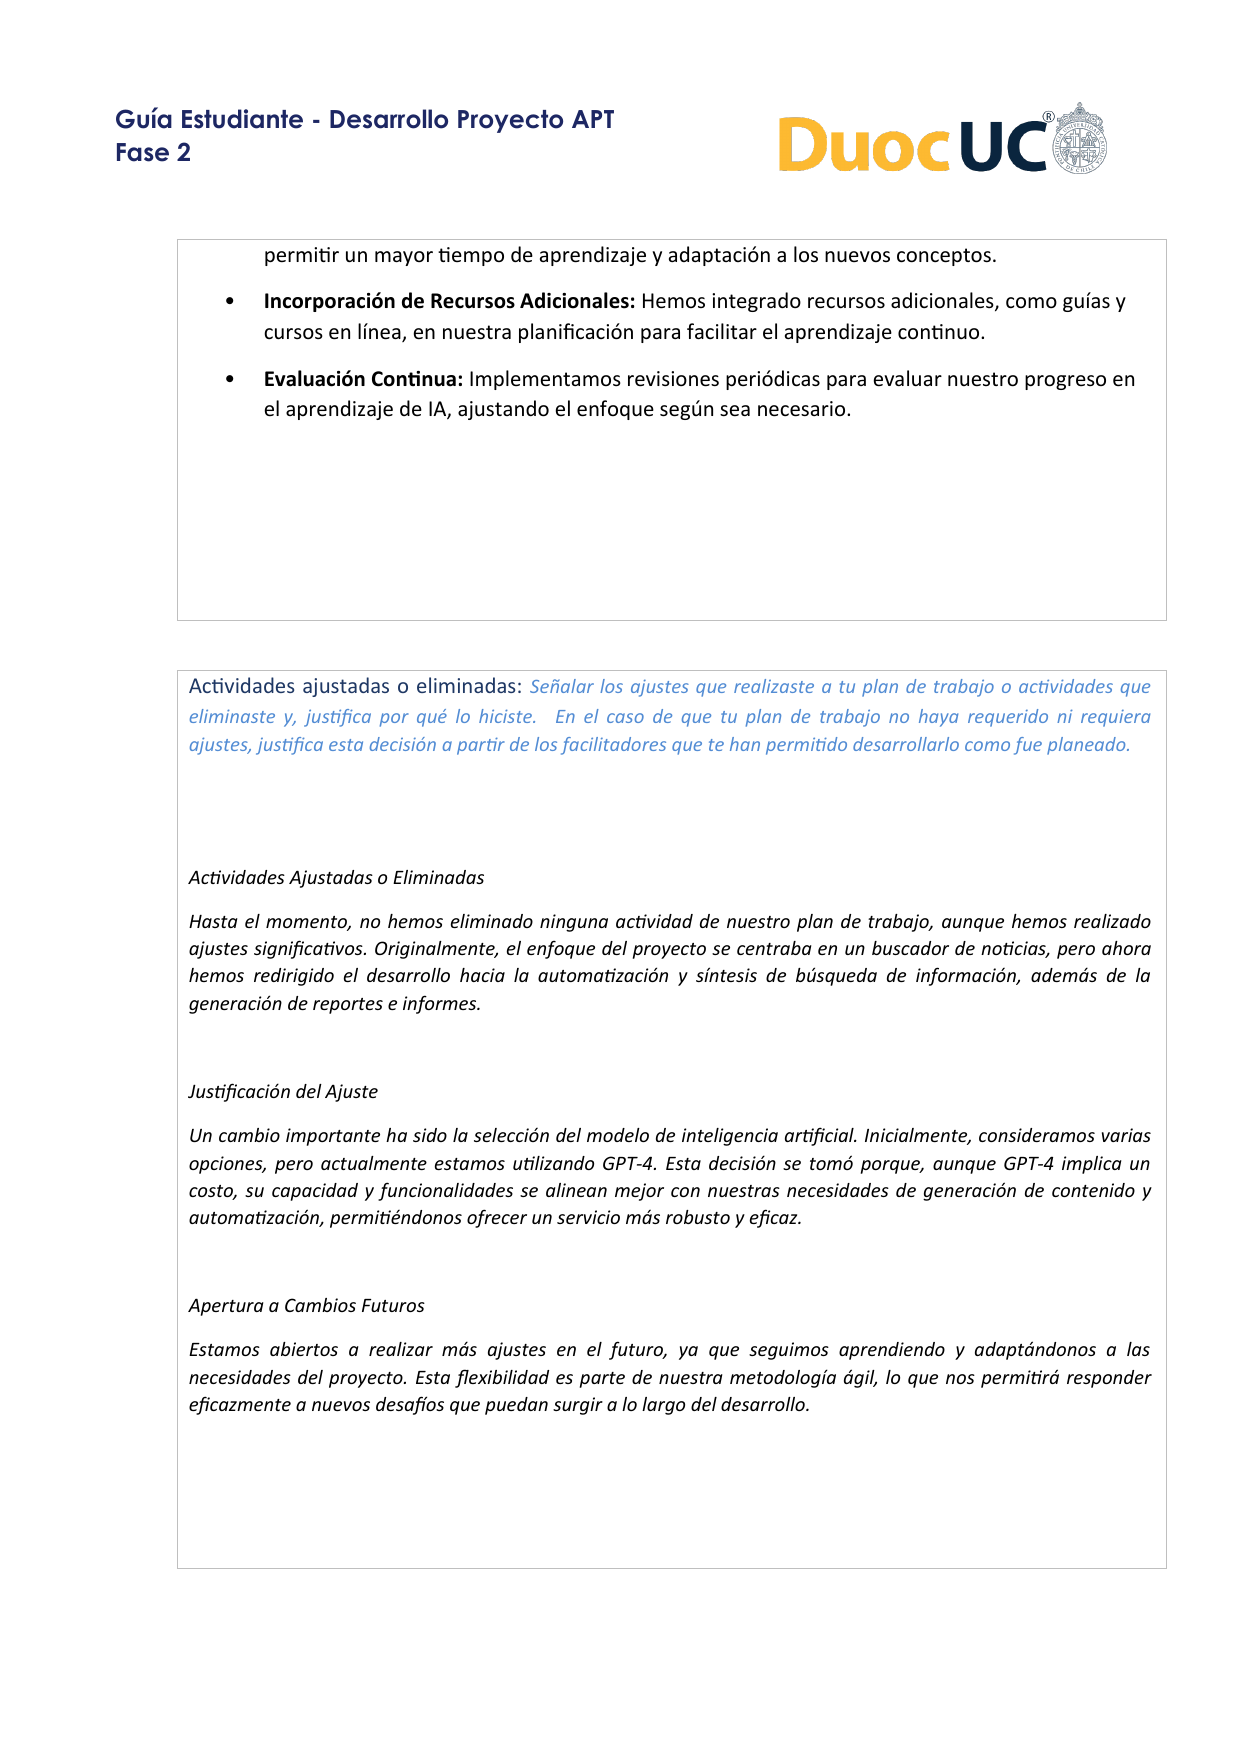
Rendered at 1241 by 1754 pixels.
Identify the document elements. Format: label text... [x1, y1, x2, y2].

picture [779, 102, 1107, 174]
